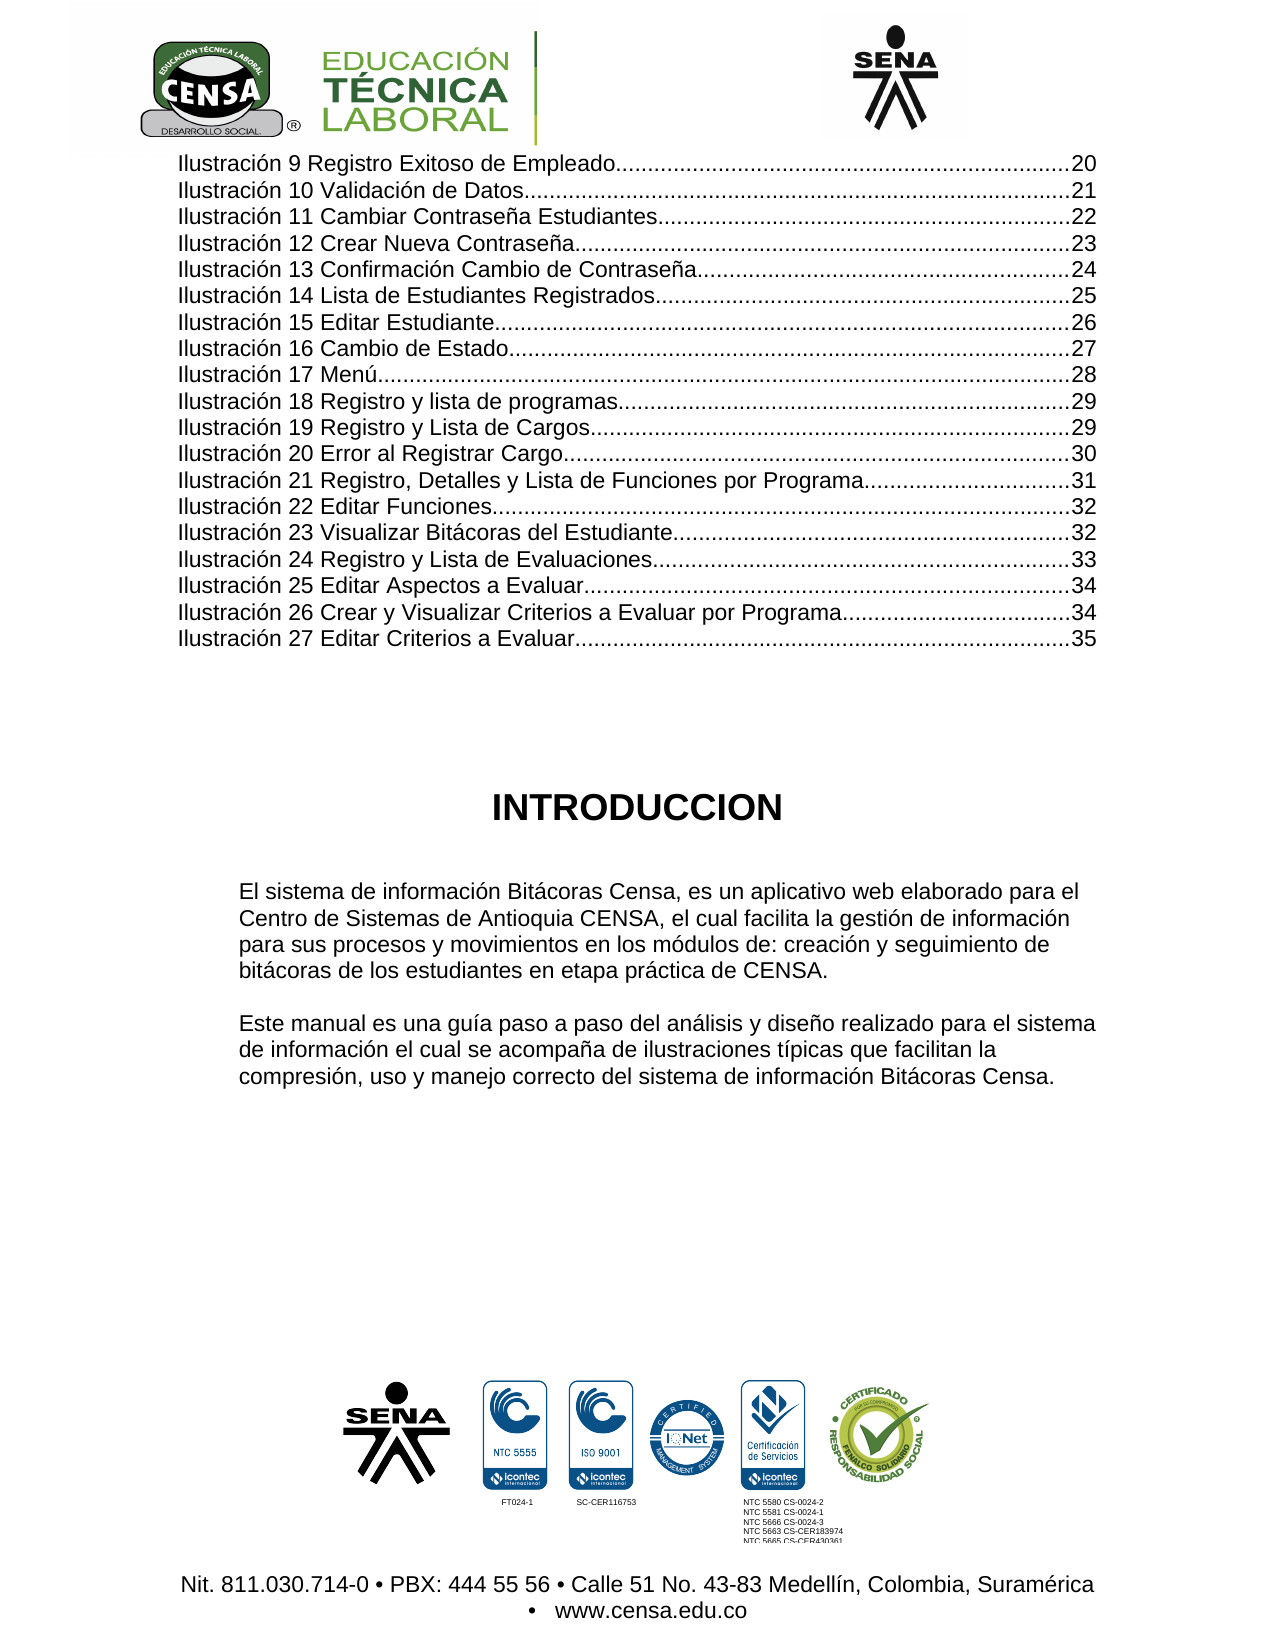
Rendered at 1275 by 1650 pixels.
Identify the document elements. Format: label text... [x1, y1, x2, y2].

text Ilustración 22 Editar Funciones 32 [177, 493, 1098, 519]
list El sistema de información , es un aplicativo web elaborado para el cual facilita la gestión de información para sus procesos y movimientos en los módulos de: . [238, 878, 1098, 983]
text Ilustración 25 Editar Aspectos a Evaluar 34 [177, 572, 1098, 598]
text Ilustración 19 Registro y Lista de Cargos 29 [177, 414, 1098, 440]
picture [732, 1374, 814, 1496]
text Ilustración 10 Validación de Datos 21 [177, 177, 1098, 203]
text Ilustración 13 Confirmación Cambio de Contraseña 24 [177, 256, 1098, 282]
picture [646, 1392, 728, 1479]
text Ilustración 27 Editar Criterios a Evaluar 35 [177, 625, 1098, 651]
text Ilustración 15 Editar Estudiante 26 [177, 308, 1098, 335]
list Este manual es una guía paso a paso del análisis y diseño realizado para el sistema de información el cual se acompaña de ilustraciones típicas que facilitan la compresión, uso y manejo correcto del sistema de información . [238, 1010, 1098, 1089]
subtitle INTRODUCCION [177, 785, 1098, 828]
text Ilustración 17 Menú 28 [177, 361, 1098, 388]
picture [336, 1374, 457, 1492]
text Ilustración 11 Cambiar Contraseña Estudiantes 22 [177, 203, 1098, 229]
picture [560, 1374, 642, 1496]
picture [821, 14, 968, 137]
text Ilustración 16 Cambio de Estado 27 [177, 335, 1098, 361]
text Ilustración 21 Registro, Detalles y Lista de Funciones por Programa 31 [177, 467, 1098, 493]
text Ilustración 20 Error al Registrar Cargo 30 [177, 440, 1098, 467]
text Ilustración 12 Crear Nueva Contraseña 23 [177, 229, 1098, 256]
text Ilustración 18 Registro y lista de programas 29 [177, 388, 1098, 414]
picture [70, 2, 538, 158]
text Ilustración 26 Crear y Visualizar Criterios a Evaluar por Programa 34 [177, 598, 1098, 625]
picture [818, 1374, 939, 1496]
text Ilustración 14 Lista de Estudiantes Registrados 25 [177, 282, 1098, 308]
text Ilustración 9 Registro Exitoso de Empleado 20 [177, 150, 1098, 177]
picture [474, 1374, 556, 1496]
text Ilustración 23 Visualizar Bitácoras del Estudiante 32 [177, 519, 1098, 546]
text Ilustración 24 Registro y Lista de Evaluaciones 33 [177, 546, 1098, 572]
